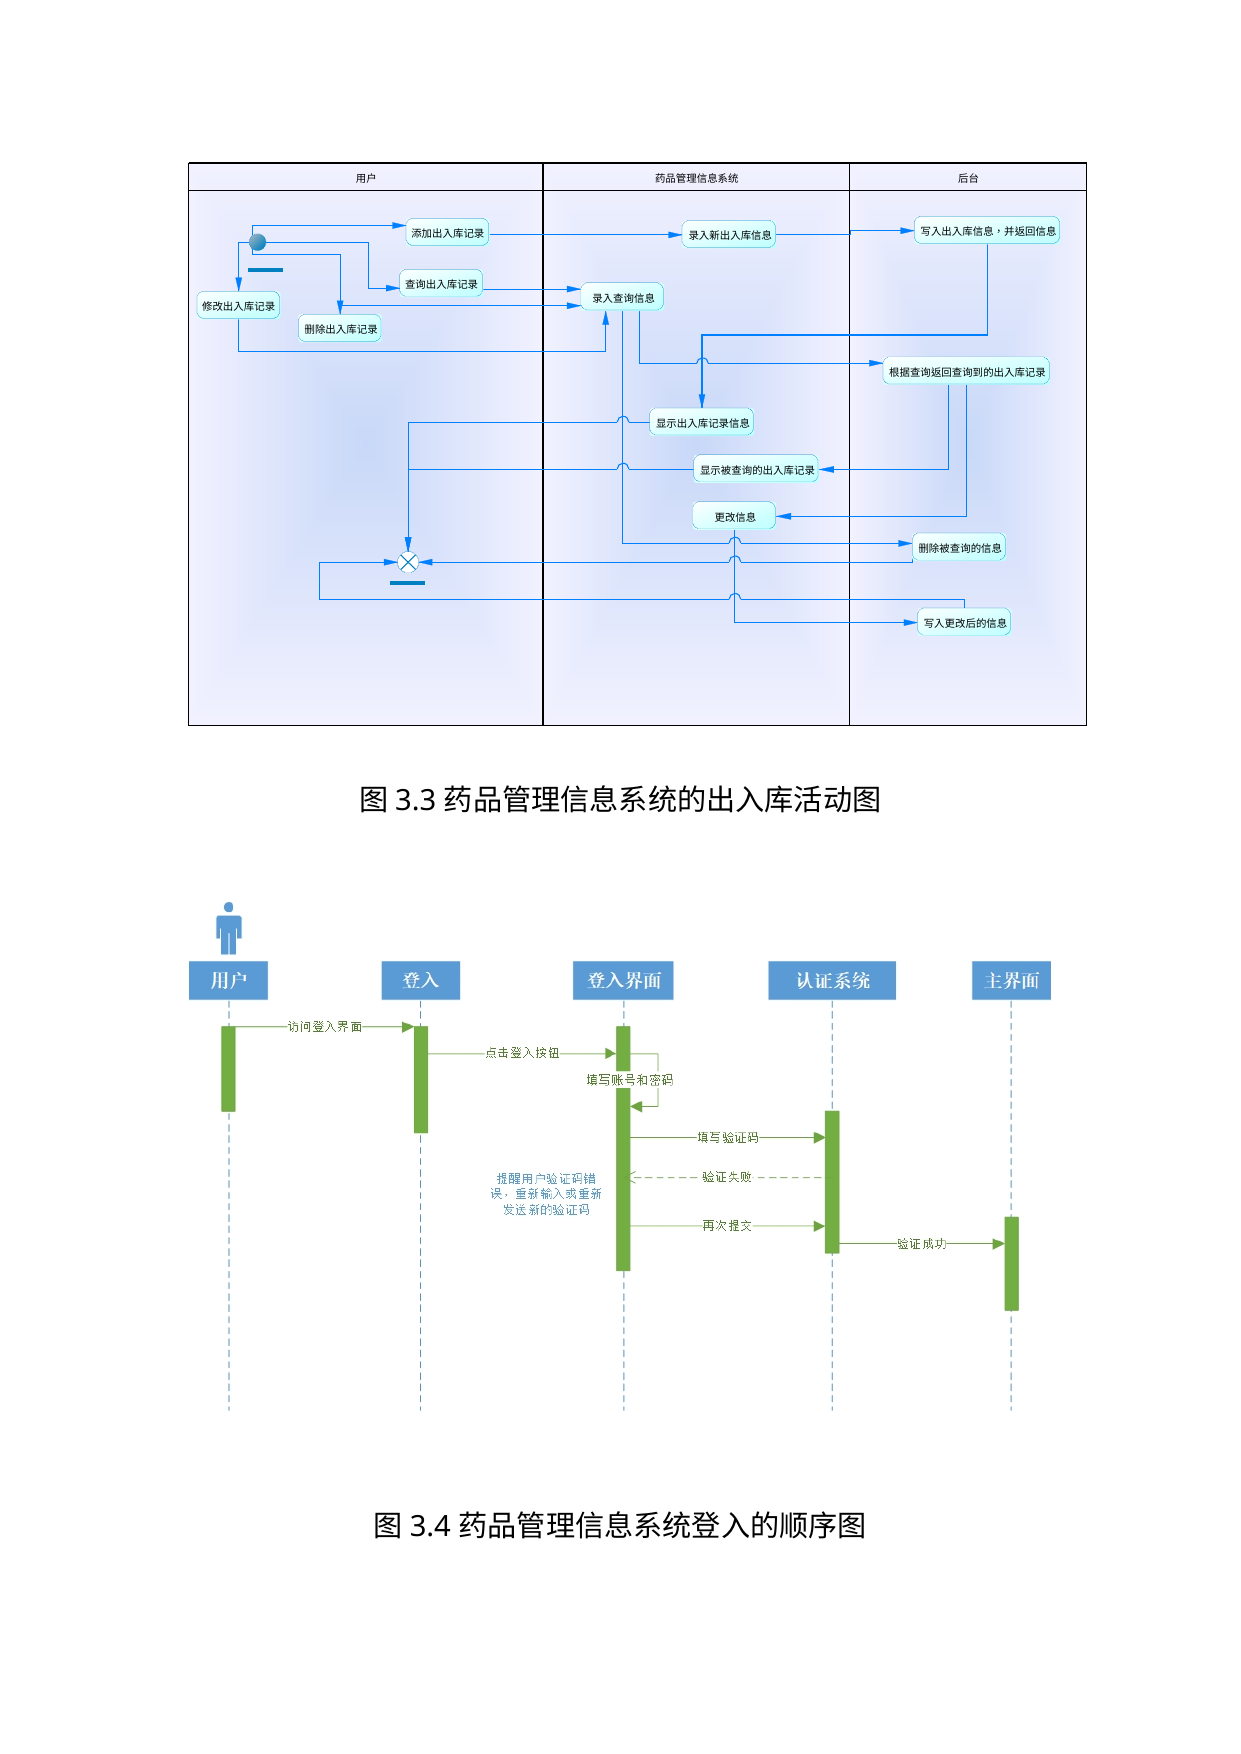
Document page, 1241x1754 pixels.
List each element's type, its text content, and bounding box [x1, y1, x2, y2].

picture [914, 216, 1060, 244]
picture [580, 282, 664, 311]
picture [397, 551, 419, 573]
picture [298, 314, 382, 342]
text 图 3.3 药品管理信息系统的出入库活动图 [187, 765, 1053, 830]
picture [405, 218, 489, 246]
picture [399, 269, 483, 297]
picture [693, 454, 819, 482]
picture [649, 407, 754, 436]
picture [882, 356, 1050, 385]
picture [912, 532, 1006, 561]
picture [681, 220, 776, 248]
picture [917, 607, 1011, 636]
picture [692, 501, 776, 529]
picture [249, 233, 267, 251]
picture [196, 291, 280, 319]
text 图 3.4 药品管理信息系统登入的顺序图 [187, 1491, 1053, 1556]
picture [187, 900, 1052, 1411]
